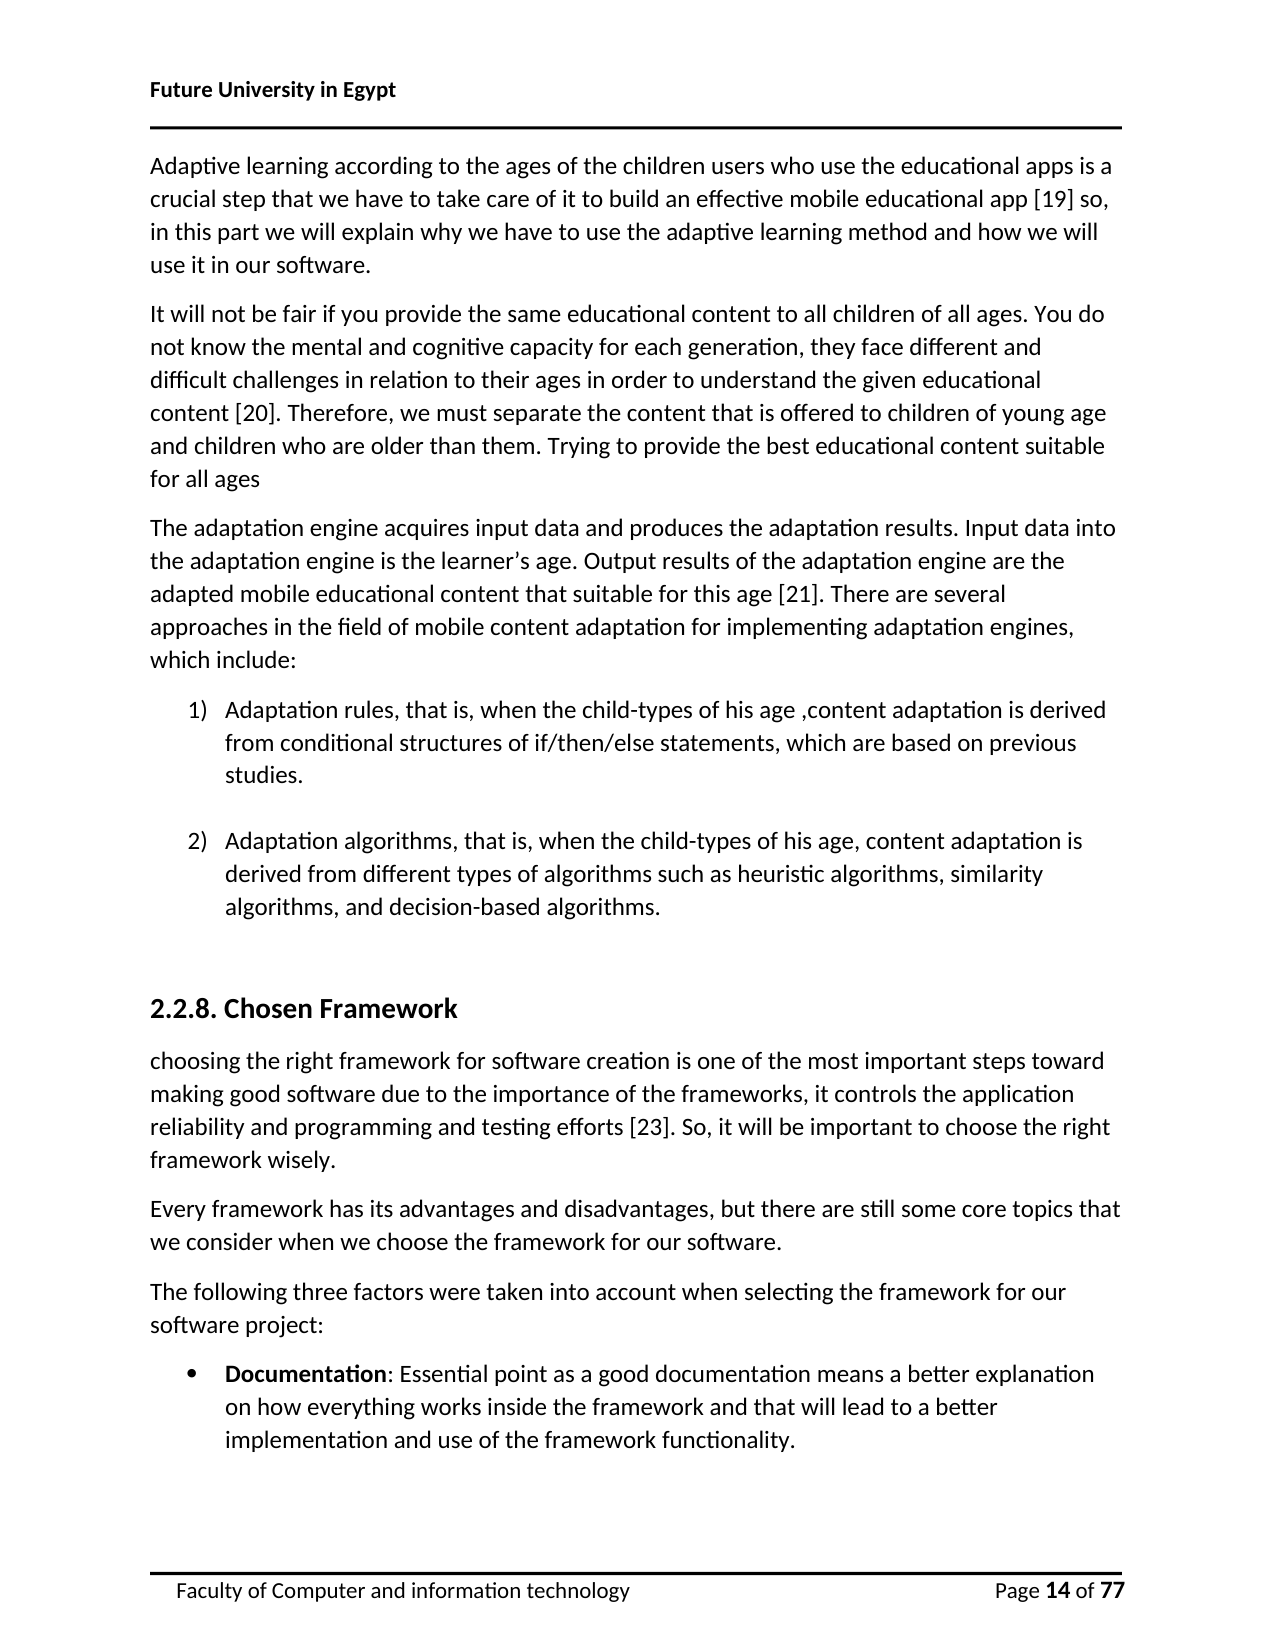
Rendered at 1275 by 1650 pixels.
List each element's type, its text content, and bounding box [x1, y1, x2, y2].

list Documentation: Essential point as a good documentation means a better explanation on how everything works inside the framework and that will lead to a better implementation and use of the framework functionality. [187, 1358, 1125, 1455]
text choosing the right framework for software creation is one of the most important steps toward making good software due to the importance of the frameworks, it controls the application reliability and programming and testing efforts [23]. So, it will be important to choose the right framework wisely. [150, 1045, 1125, 1174]
text It will not be fair if you provide the same educational content to all children of all ages. You do not know the mental and cognitive capacity for each generation, they face different and difficult challenges in relation to their ages in order to understand the given educational content [20]. Therefore, we must separate the content that is offered to children of young age and children who are older than them. Trying to provide the best educational content suitable for all ages [150, 298, 1125, 493]
text Adaptive learning according to the ages of the children users who use the educational apps is a crucial step that we have to take care of it to build an effective mobile educational app [19] so, in this part we will explain why we have to use the adaptive learning method and how we will use it in our software. [150, 150, 1125, 279]
list Adaptation rules, that is, when the child-types of his age ,content adaptation is derived from conditional structures of if/then/else statements, which are based on previous studies. [187, 694, 1125, 790]
text The adaptation engine acquires input data and produces the adaptation results. Input data into the adaptation engine is the learner’s age. Output results of the adaptation engine are the adapted mobile educational content that suitable for this age [21]. There are several approaches in the field of mobile content adaptation for implementing adaptation engines, which include: [150, 512, 1125, 675]
text Every framework has its advantages and disadvantages, but there are still some core topics that we consider when we choose the framework for our software. [150, 1193, 1125, 1257]
list Adaptation algorithms, that is, when the child-types of his age, content adaptation is derived from different types of algorithms such as heuristic algorithms, similarity algorithms, and decision-based algorithms. [187, 825, 1125, 922]
text 2.2.8. Chosen Framework [150, 990, 1125, 1026]
text The following three factors were taken into account when selecting the framework for our software project: [150, 1276, 1125, 1339]
